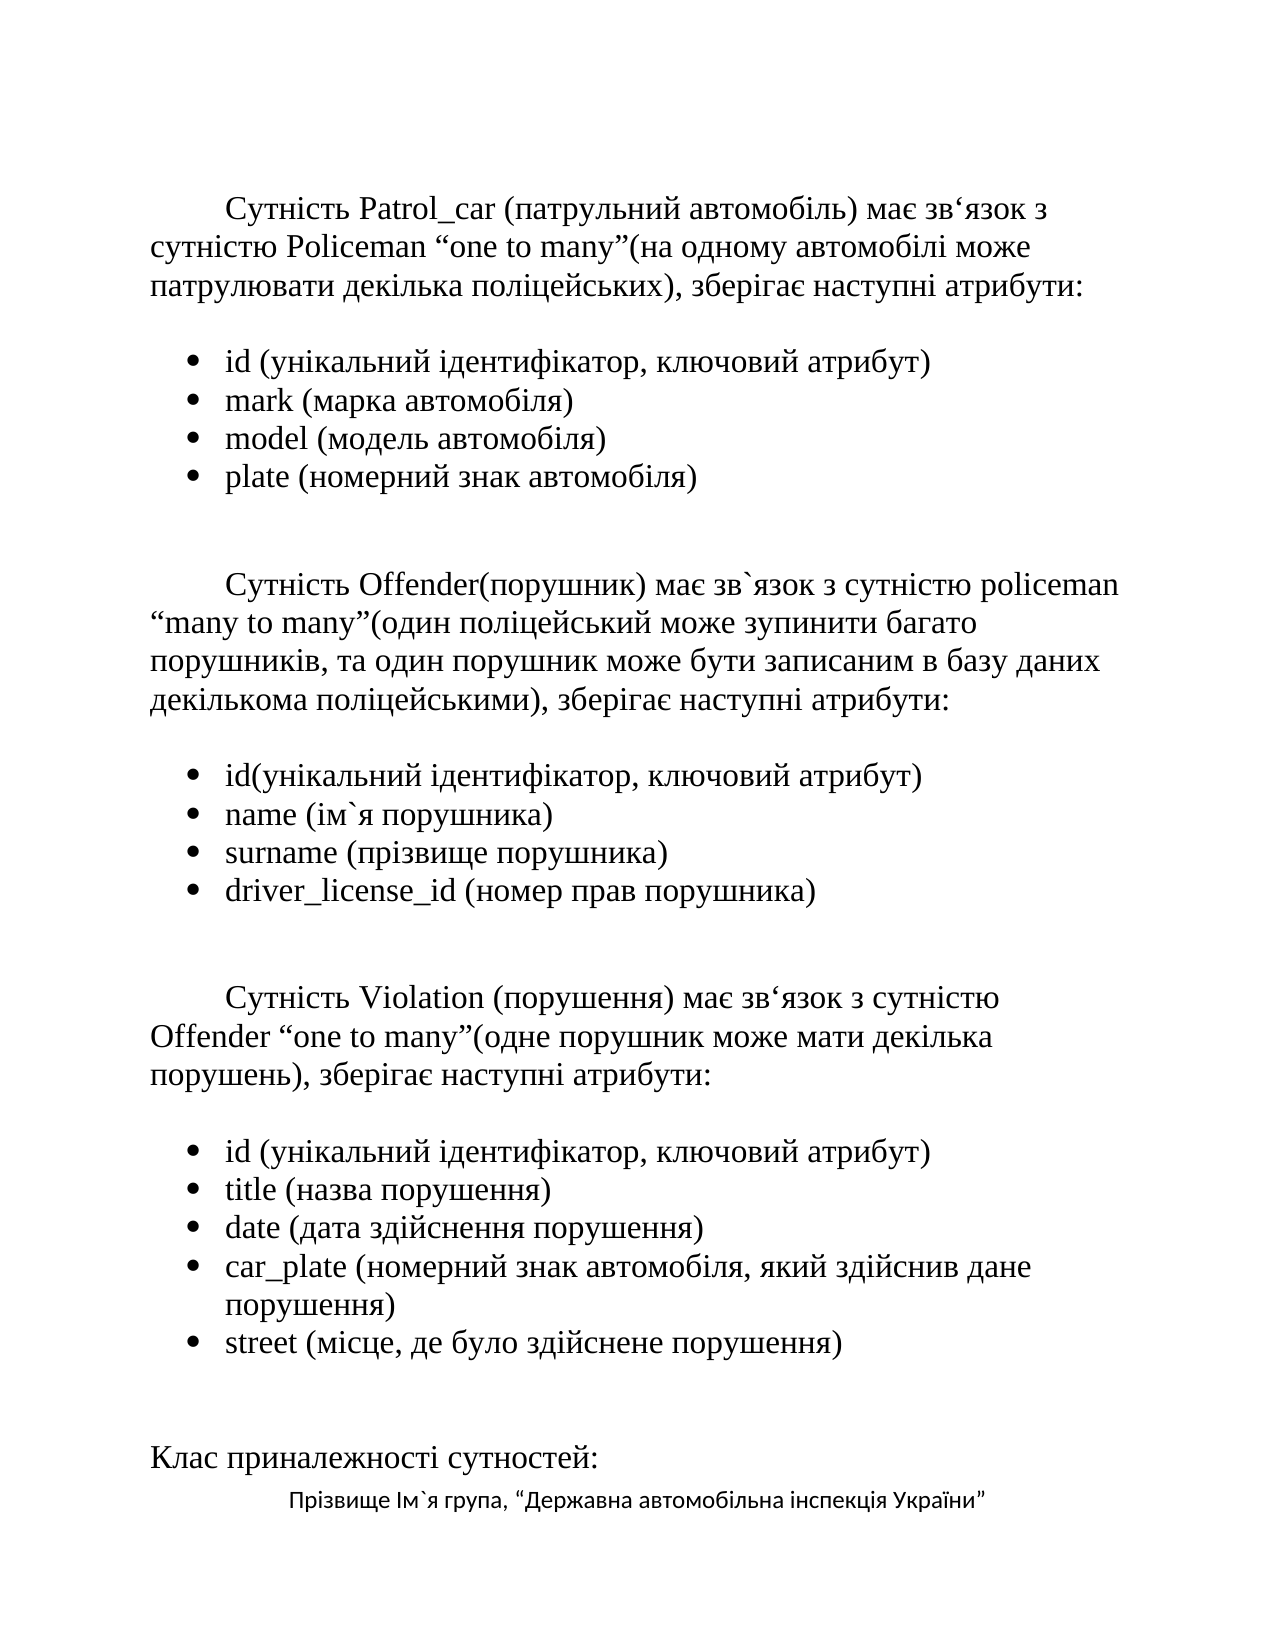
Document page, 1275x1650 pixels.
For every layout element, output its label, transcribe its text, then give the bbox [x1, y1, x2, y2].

list id (унікальний ідентифікатор, ключовий атрибут) [187, 1131, 1125, 1169]
text Клас приналежності сутностей: [150, 1438, 1125, 1476]
list title (назва порушення) [187, 1169, 1125, 1208]
list model (модель автомобіля) [187, 418, 1125, 457]
text Сутність Patrol_car (патрульний автомобіль) має зв‘язок з сутністю Policeman “one to many”(на одному автомобілі може патрулювати декілька поліцейських), зберігає наступні атрибути: [150, 188, 1125, 303]
list street (місце, де було здійснене порушення) [187, 1323, 1125, 1361]
list id (унікальний ідентифікатор, ключовий атрибут) [187, 342, 1125, 380]
list mark (марка автомобіля) [187, 380, 1125, 418]
list car_plate (номерний знак автомобіля, який здійснив дане порушення) [187, 1246, 1125, 1323]
list surname (прізвище порушника) [187, 832, 1125, 871]
list name (ім`я порушника) [187, 794, 1125, 832]
list plate (номерний знак автомобіля) [187, 457, 1125, 495]
text Сутність Violation (порушення) має зв‘язок з сутністю Offender “one to many”(одне порушник може мати декілька порушень), зберігає наступні атрибути: [150, 978, 1125, 1093]
list date (дата здійснення порушення) [187, 1208, 1125, 1246]
text Сутність Offender(порушник) має зв`язок з сутністю policeman “many to many”(один поліцейський може зупинити багато порушників, та один порушник може бути записаним в базу даних декількома поліцейськими), зберігає наступні атрибути: [150, 564, 1125, 717]
list driver_license_id (номер прав порушника) [187, 871, 1125, 909]
list id(унікальний ідентифікатор, ключовий атрибут) [187, 756, 1125, 794]
